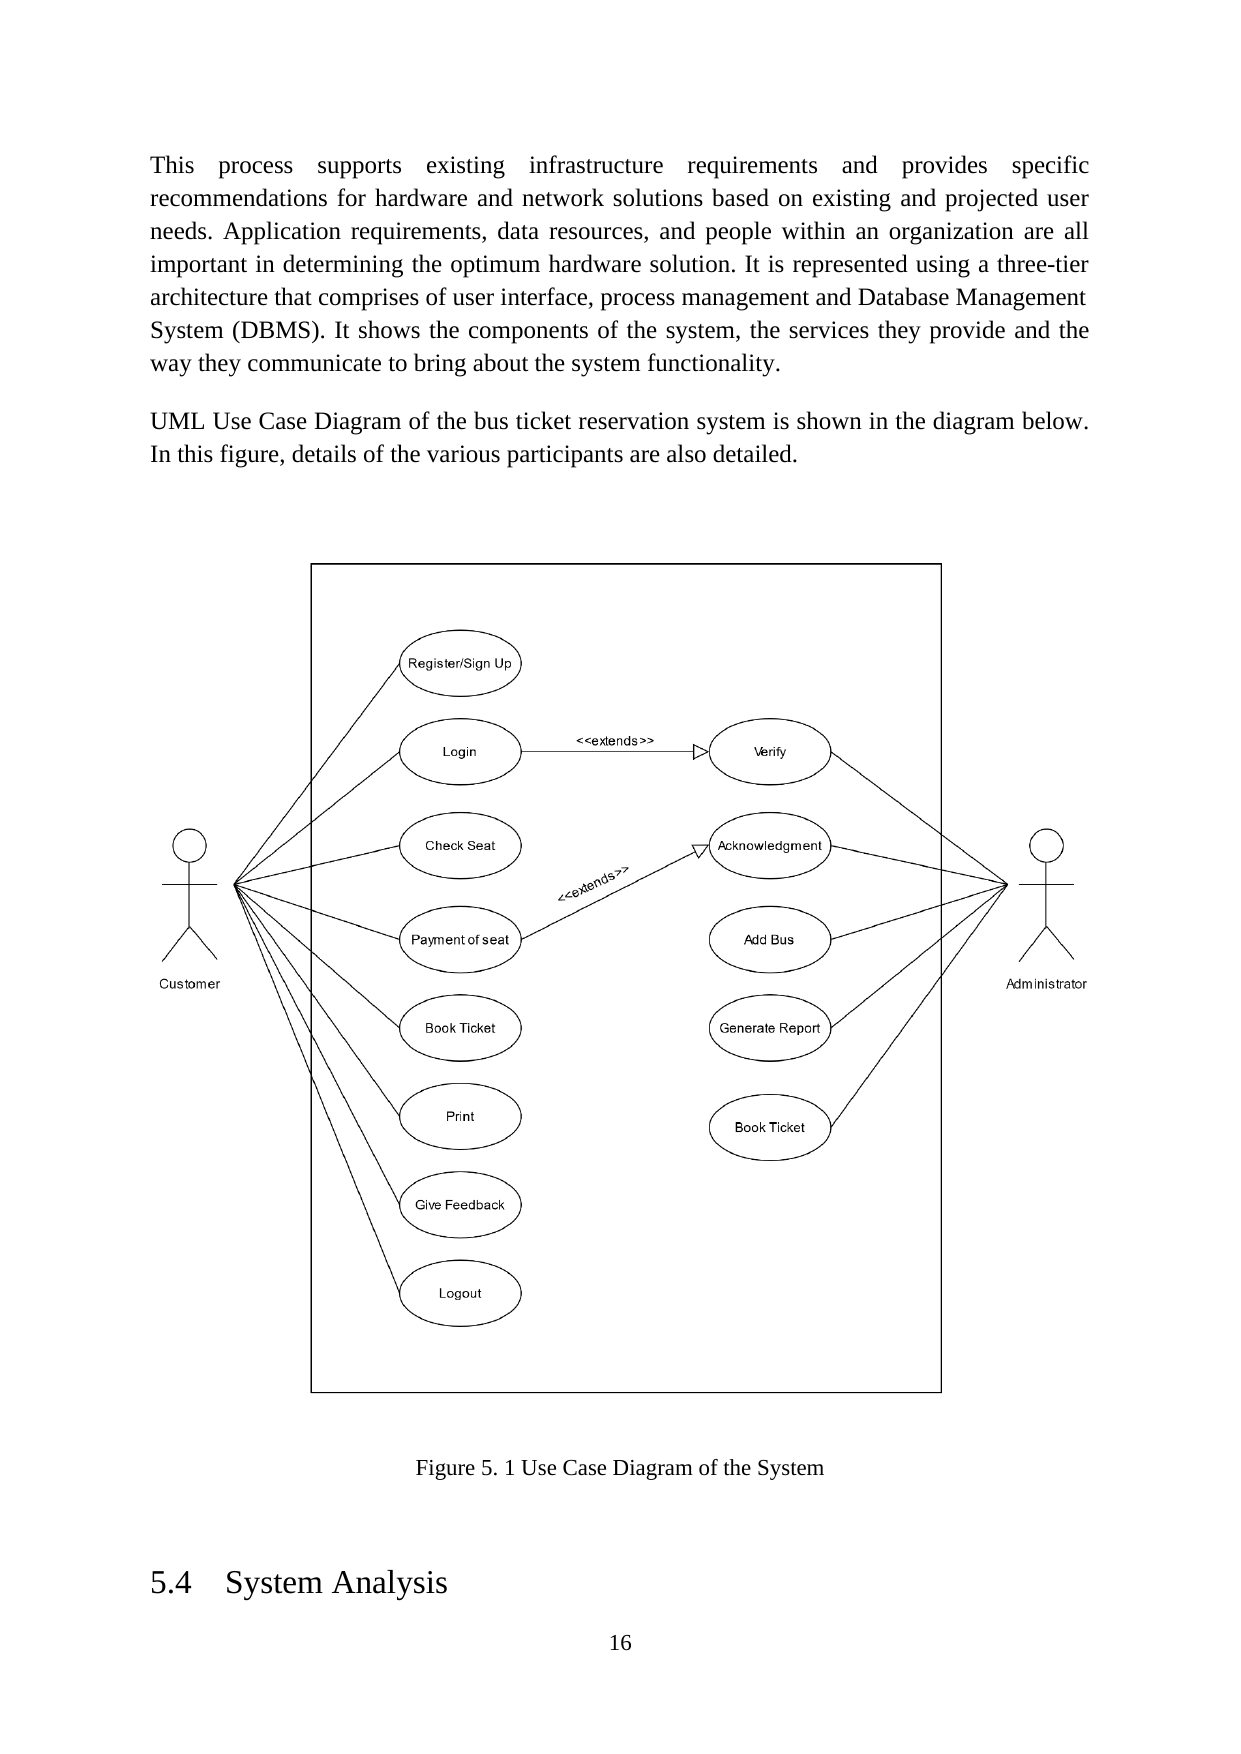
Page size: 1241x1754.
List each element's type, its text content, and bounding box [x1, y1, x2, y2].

text System (DBMS). It shows the components of the system, the services they provide and the way they communicate to bring about the system functionality. [150, 315, 1090, 377]
text UML Use Case Diagram of the bus ticket reservation system is shown in the diagram below. In this figure, details of the various participants are also detailed. [150, 406, 1090, 468]
text Figure 5. 1 Use Case Diagram of the System [150, 1454, 1090, 1481]
picture [150, 563, 1091, 1394]
text This process supports existing infrastructure requirements and provides specific recommendations for hardware and network solutions based on existing and projected user needs. Application requirements, data resources, and people within an organization are all important in determining the optimum hardware solution. It is represented using a three-tier architecture that comprises of user interface, process management and Database Management [150, 150, 1090, 311]
subtitle System Analysis [150, 1562, 1087, 1600]
